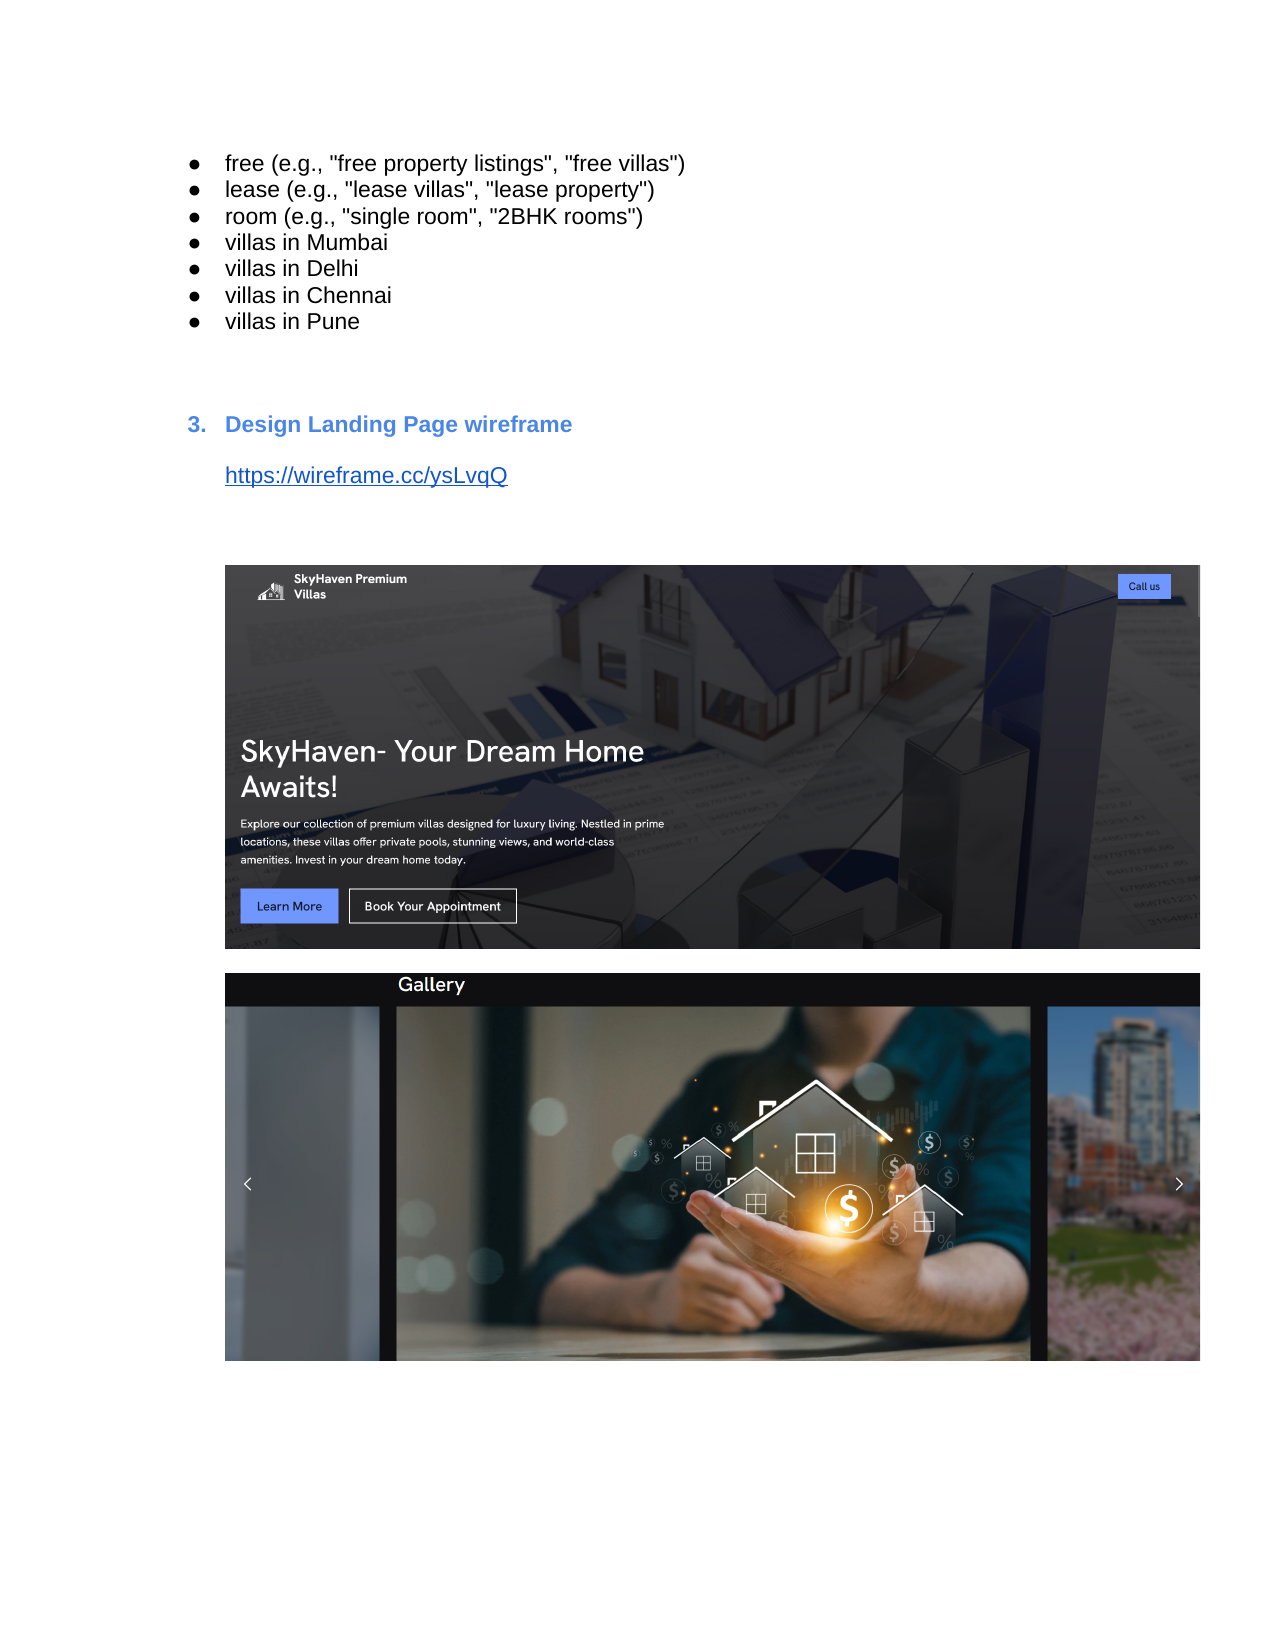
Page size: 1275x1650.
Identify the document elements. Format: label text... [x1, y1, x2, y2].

picture [225, 565, 1200, 949]
list villas in Mumbai [187, 229, 1125, 255]
list Design Landing Page wireframe [187, 411, 1125, 437]
list free (e.g., "free property listings", "free villas") [187, 150, 1125, 176]
list room (e.g., "single room", "2BHK rooms") [187, 203, 1125, 229]
list villas in Delhi [187, 255, 1125, 282]
list lease (e.g., "lease villas", "lease property") [187, 176, 1125, 203]
picture [225, 973, 1200, 1361]
list villas in Pune [187, 308, 1125, 334]
list villas in Chennai [187, 282, 1125, 308]
text https://wireframe.cc/ysLvqQ [225, 462, 1125, 488]
